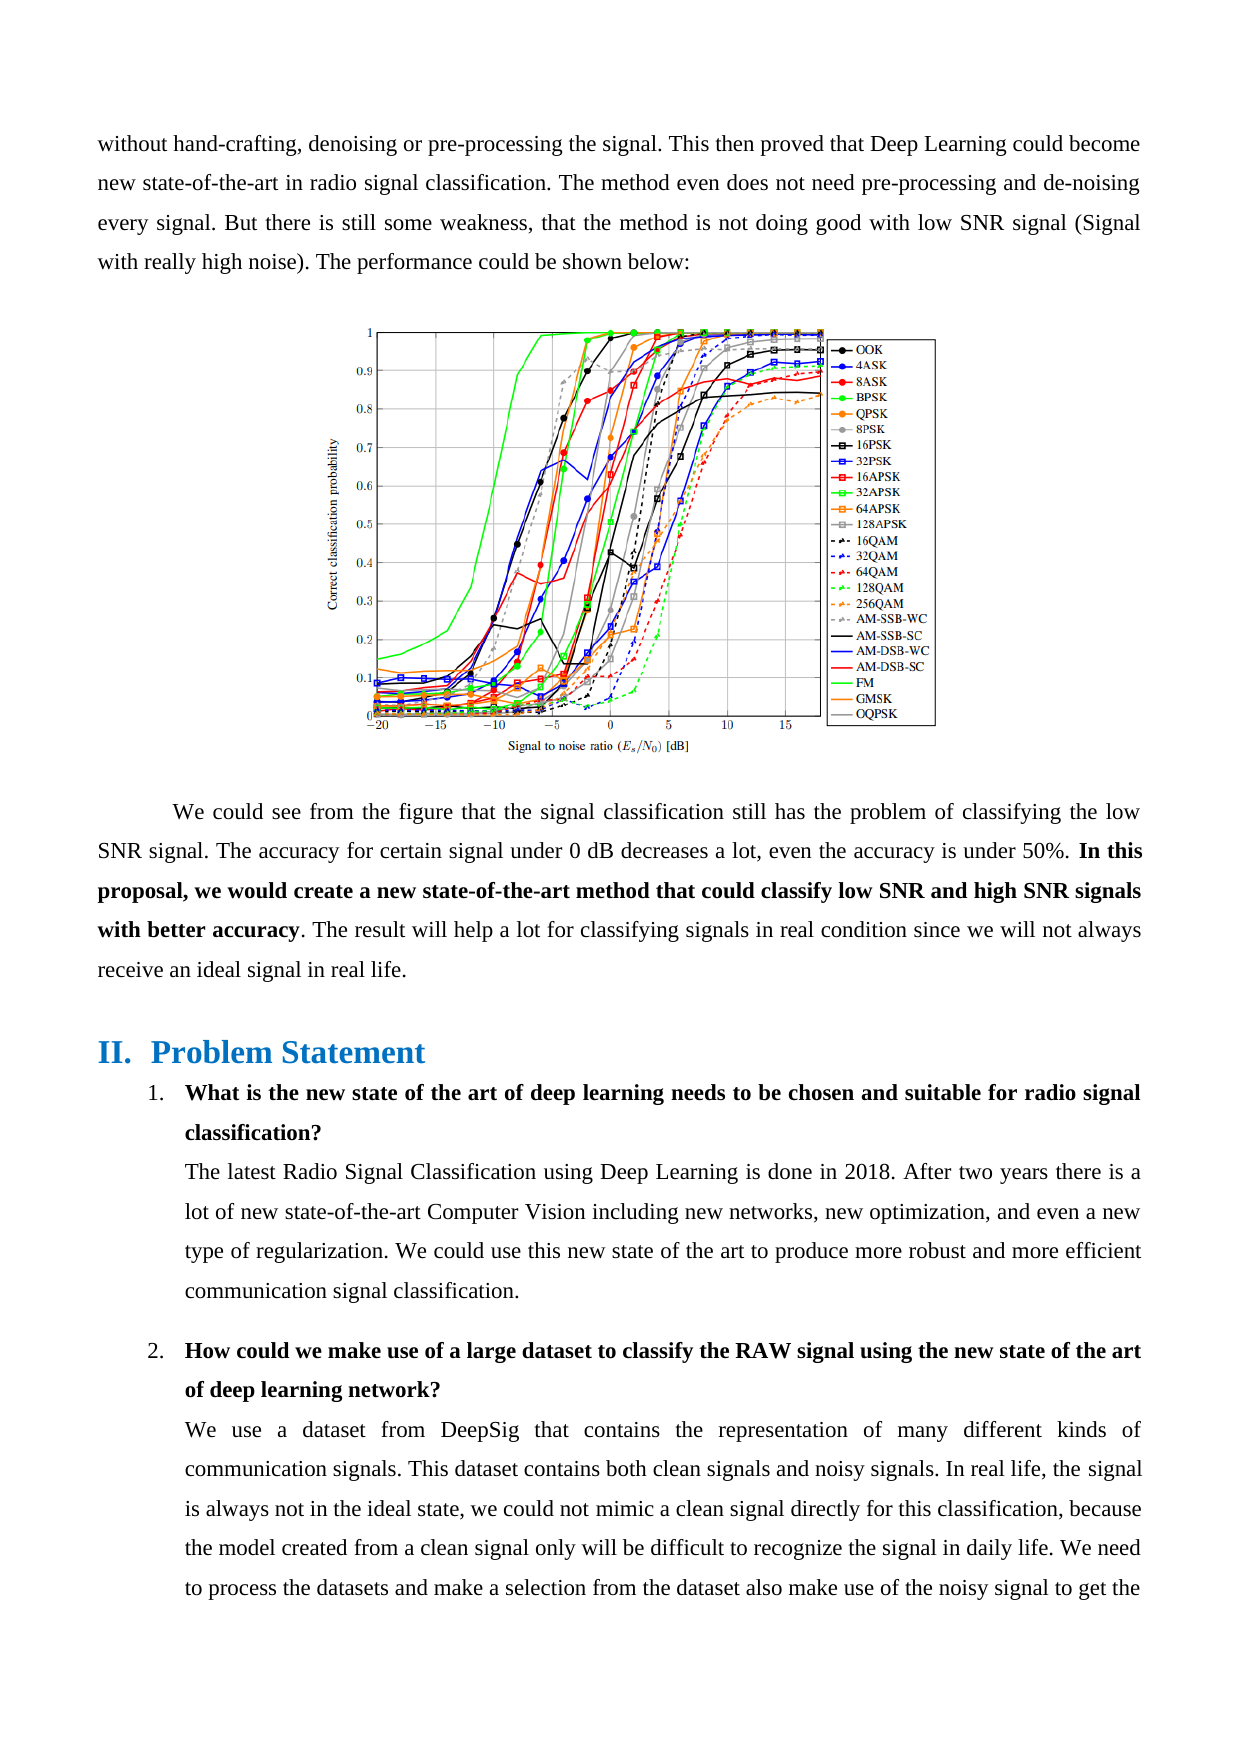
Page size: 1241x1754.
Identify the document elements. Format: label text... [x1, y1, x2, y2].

picture [322, 308, 949, 765]
text The latest Radio Signal Classification using Deep Learning is done in 2018. After two years there is a lot of new state-of-the-art Computer Vision including new networks, new optimization, and even a new type of regularization. We could use this new state of the art to produce more robust and more efficient communication signal classification. [184, 1158, 1143, 1303]
list What is the new state of the art of deep learning needs to be chosen and suitable for radio signal classification? [147, 1079, 1143, 1145]
list How could we make use of a large dataset to classify the RAW signal using the new state of the art of deep learning network? [147, 1337, 1143, 1403]
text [184, 1416, 1143, 1600]
text We could see from the figure that the signal classification still has the problem of classifying the low SNR signal. The accuracy for certain signal under 0 dB decreases a lot, even the accuracy is under 50%. In this proposal, we would create a new state-of-the-art method that could classify low SNR and high SNR signals with better accuracy. The result will help a lot for classifying signals in real condition since we will not always receive an ideal signal in real life. [97, 798, 1143, 982]
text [97, 130, 1143, 275]
subtitle II. Problem Statement [97, 1033, 1143, 1071]
